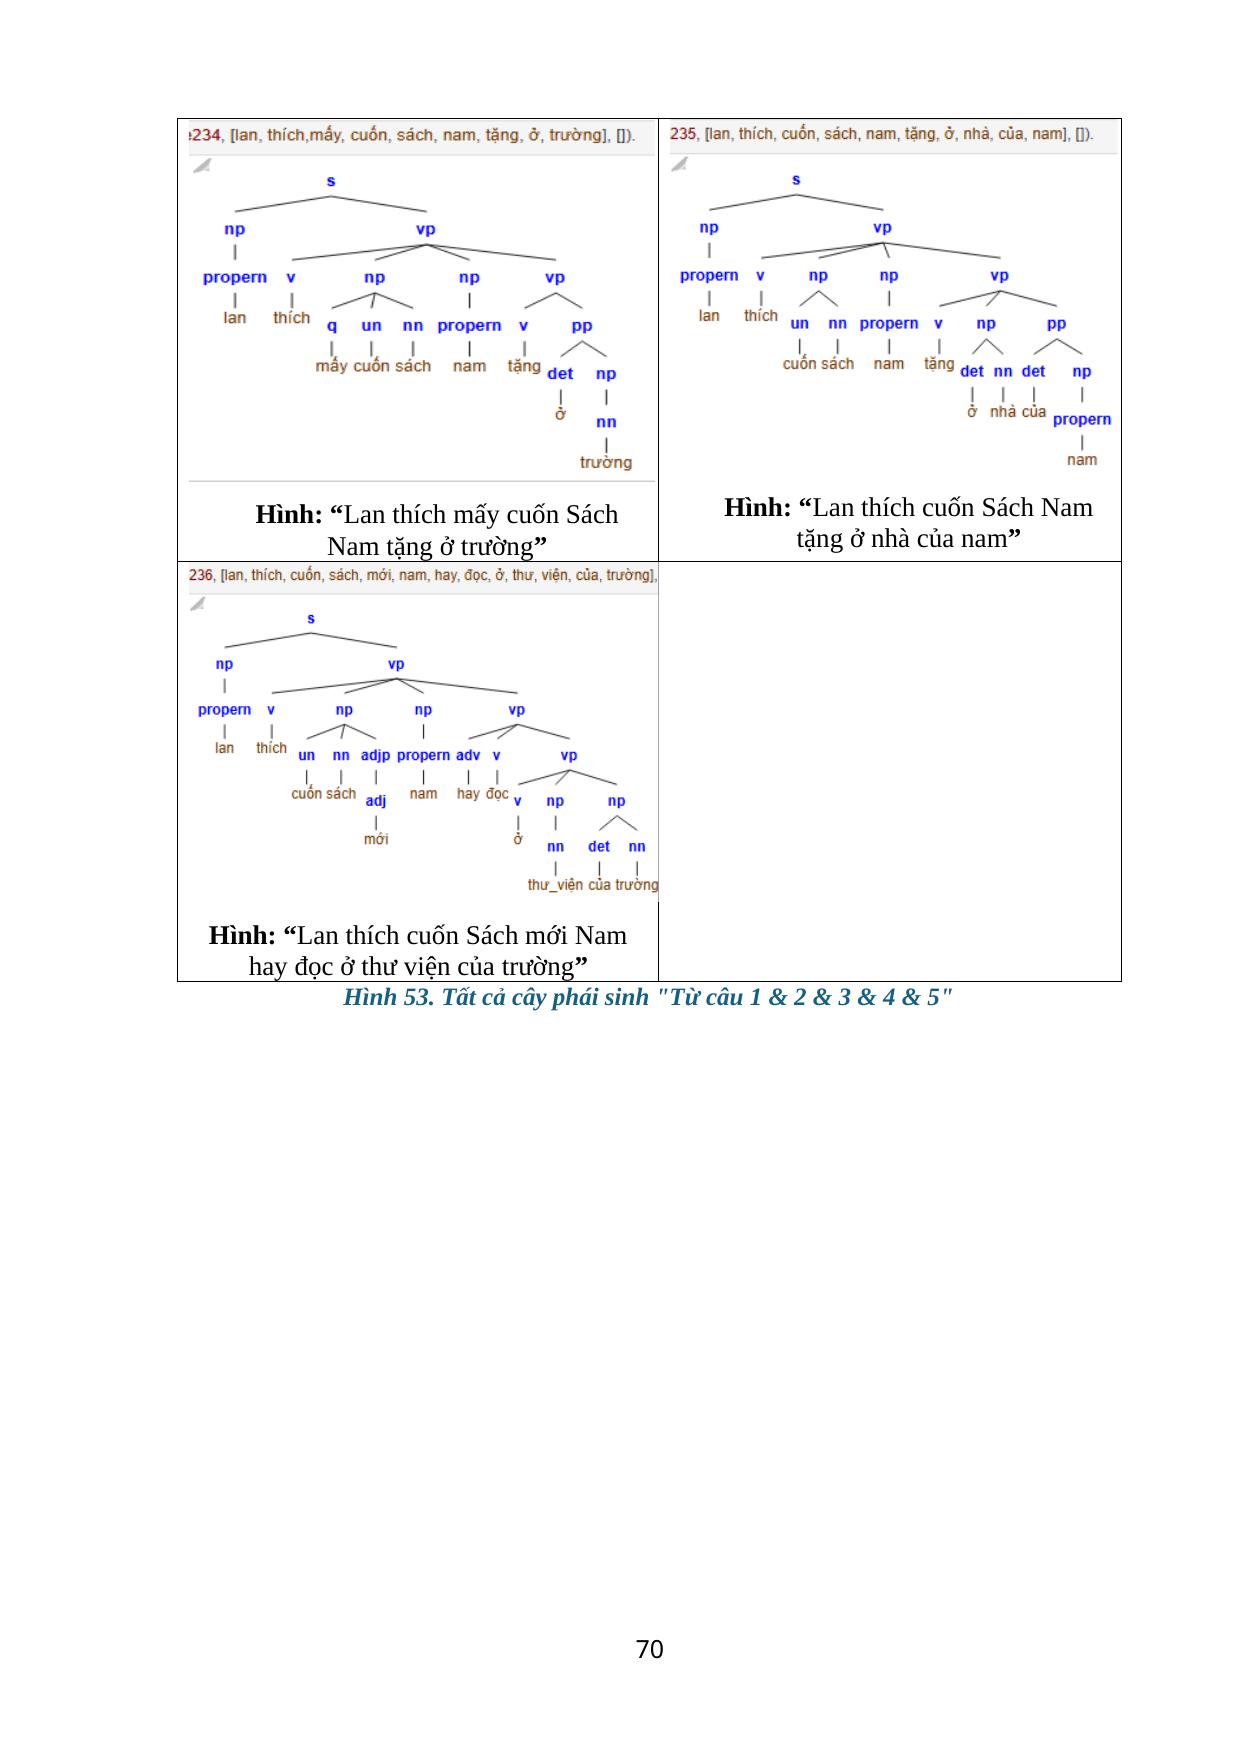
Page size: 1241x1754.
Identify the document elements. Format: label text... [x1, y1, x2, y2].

picture [669, 119, 1118, 474]
picture [188, 119, 655, 482]
table_cell Hình: “Lan thích cuốn Sách mới Nam hay đọc ở thư viện của trường” [178, 562, 658, 981]
picture [188, 562, 659, 902]
table_cell Hình: “Lan thích cuốn Sách Nam tặng ở nhà của nam” [659, 119, 1121, 561]
text Hình 53. Tất cả cây phái sinh "Từ câu 1 & 2 & 3 & 4 & 5" [177, 982, 1122, 1011]
table_cell Hình: “Lan thích mấy cuốn Sách Nam tặng ở trường” [178, 119, 658, 561]
table_cell [659, 562, 1121, 981]
